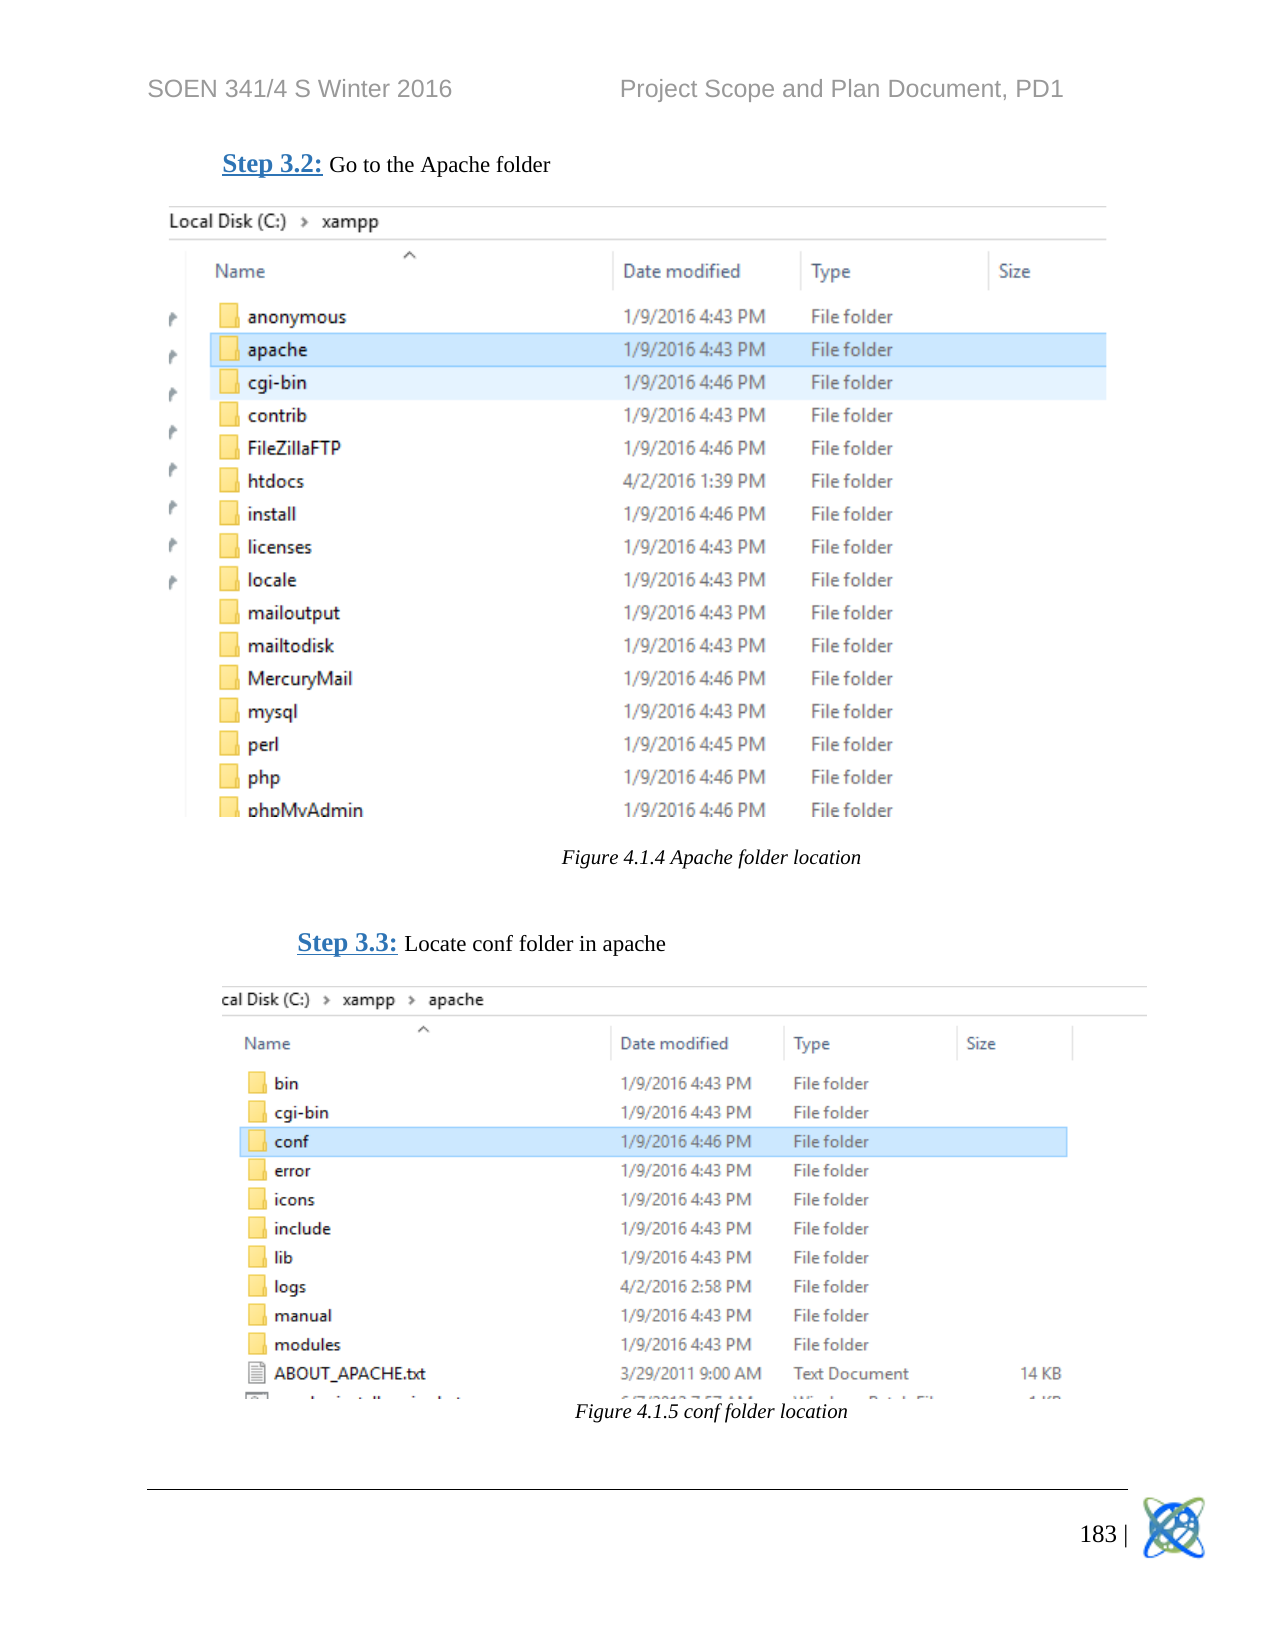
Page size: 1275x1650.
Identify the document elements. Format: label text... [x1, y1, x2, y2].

text Figure 4.1.5 conf folder location [297, 1399, 1128, 1423]
text Step 3.3: Locate conf folder in apache [222, 927, 1128, 958]
picture [168, 206, 1107, 817]
text Step 3.2: Go to the Apache folder [147, 147, 1128, 178]
text Figure 4.1.4 Apache folder location [297, 845, 1128, 869]
picture [222, 986, 1147, 1399]
picture [1123, 1490, 1224, 1566]
